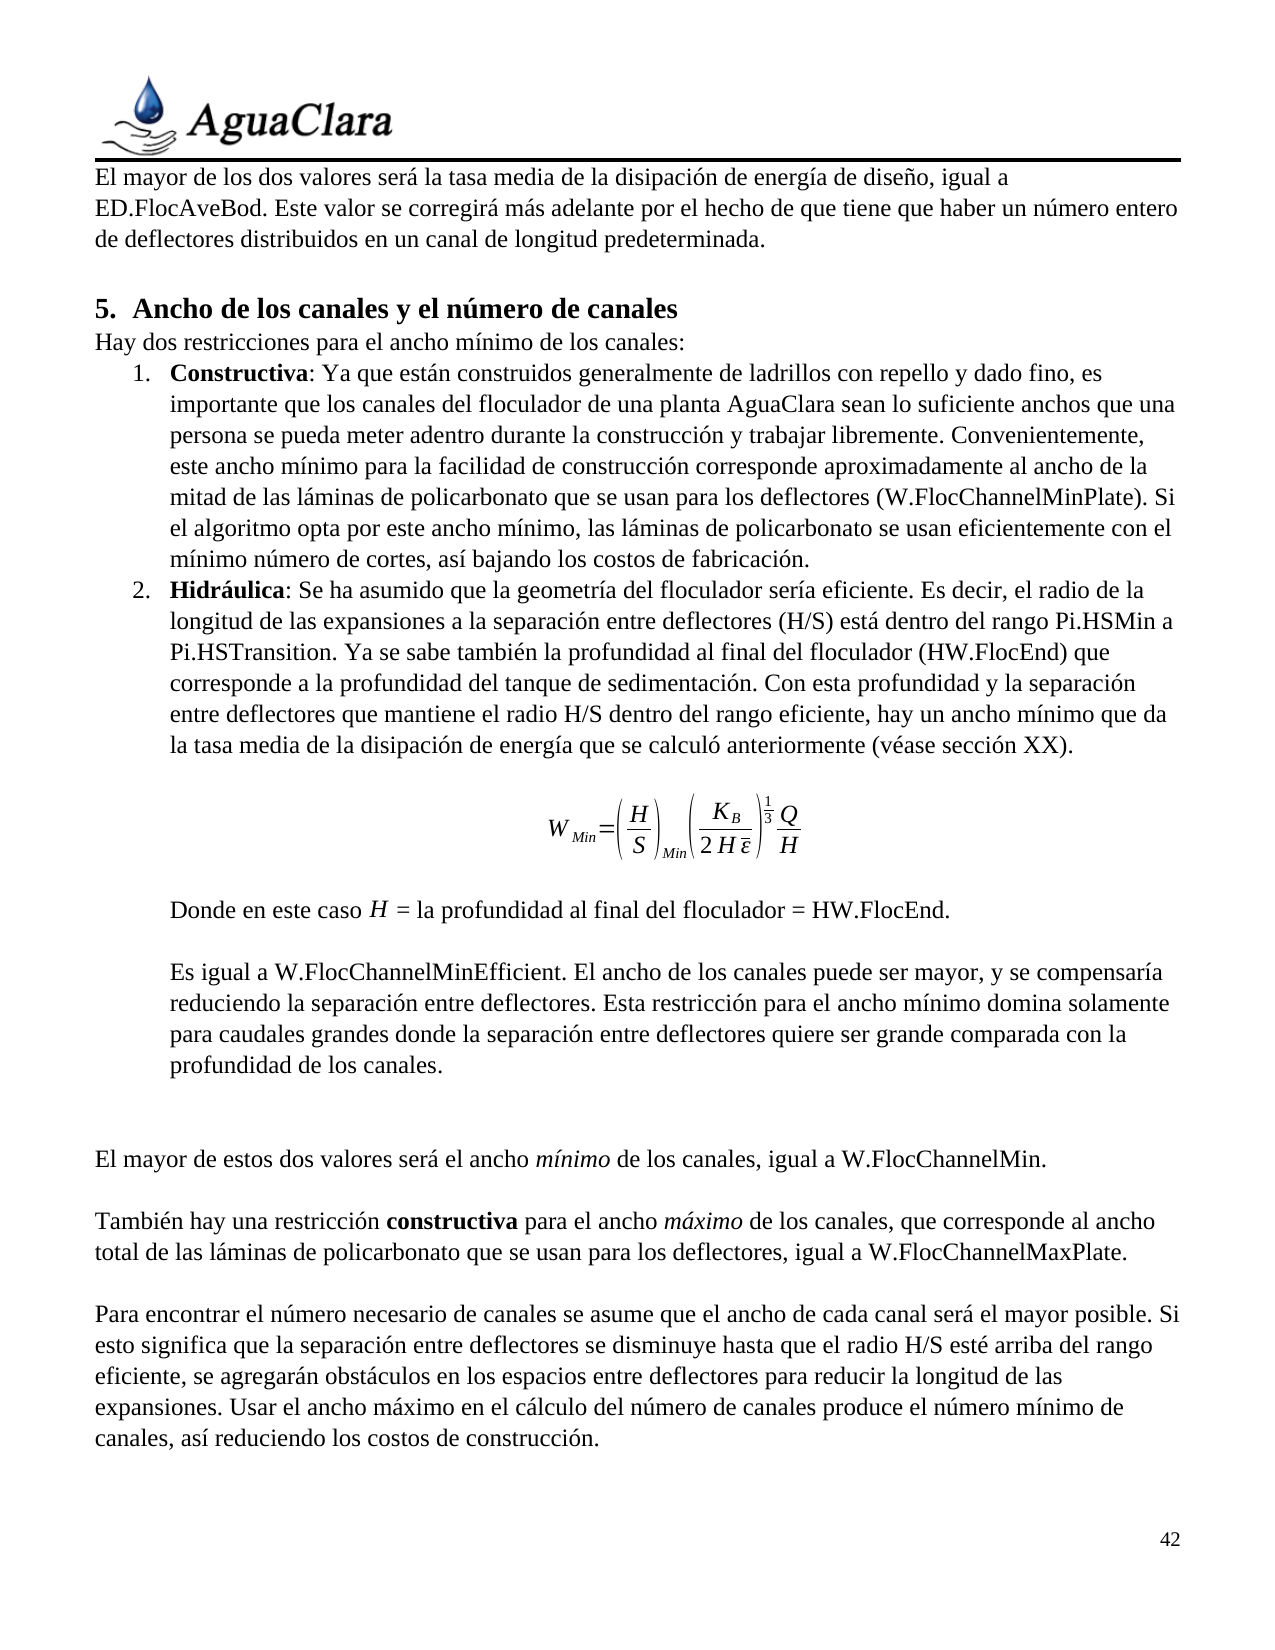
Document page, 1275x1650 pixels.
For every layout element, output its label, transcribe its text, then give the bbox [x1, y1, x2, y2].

text Para encontrar el número necesario de canales se asume que el ancho de cada canal será el mayor posible. Si esto significa que la separación entre deflectores se disminuye hasta que el radio H/S esté arriba del rango eficiente, se agregarán obstáculos en los espacios entre deflectores para reducir la longitud de las expansiones. Usar el ancho máximo en el cálculo del número de canales produce el número mínimo de canales, así reduciendo los costos de construcción. [94, 1299, 1181, 1452]
text También hay una restricción constructiva para el ancho máximo de los canales, que corresponde al ancho total de las láminas de policarbonato que se usan para los deflectores, igual a W.FlocChannelMaxPlate. [94, 1206, 1181, 1266]
list Es igual a W.FlocChannelMinEfficient. El ancho de los canales puede ser mayor, y se compensaría reduciendo la separación entre deflectores. Esta restricción para el ancho mínimo domina solamente para caudales grandes donde la separación entre deflectores quiere ser grande comparada con la profundidad de los canales. [169, 957, 1181, 1079]
list Constructiva: Ya que están construidos generalmente de ladrillos con repello y dado fino, es importante que los canales del floculador de una planta AguaClara sean lo suficiente anchos que una persona se pueda meter adentro durante la construcción y trabajar libremente. Convenientemente, este ancho mínimo para la facilidad de construcción corresponde aproximadamente al ancho de la mitad de las láminas de policarbonato que se usan para los deflectores (W.FlocChannelMinPlate). Si el algoritmo opta por este ancho mínimo, las láminas de policarbonato se usan eficientemente con el mínimo número de cortes, así bajando los costos de fabricación. [132, 358, 1181, 573]
subtitle Ancho de los canales y el número de canales [94, 291, 1181, 324]
text Hay dos restricciones para el ancho mínimo de los canales: [94, 327, 1181, 356]
list Donde en este caso = la profundidad al final del floculador = HW.FlocEnd. [169, 895, 1181, 924]
text El mayor de los dos valores será la tasa media de la disipación de energía de diseño, igual a ED.FlocAveBod. Este valor se corregirá más adelante por el hecho de que tiene que haber un número entero de deflectores distribuidos en un canal de longitud predeterminada. [94, 162, 1181, 253]
text El mayor de estos dos valores será el ancho mínimo de los canales, igual a W.FlocChannelMin. [94, 1144, 1181, 1172]
list Hidráulica: Se ha asumido que la geometría del floculador sería eficiente. Es decir, el radio de la longitud de las expansiones a la separación entre deflectores (H/S) está dentro del rango Pi.HSMin a Pi.HSTransition. Ya se sabe también la profundidad al final del floculador (HW.FlocEnd) que corresponde a la profundidad del tanque de sedimentación. Con esta profundidad y la separación entre deflectores que mantiene el radio H/S dentro del rango eficiente, hay un ancho mínimo que da la tasa media de la disipación de energía que se calculó anteriormente (véase sección XX). [132, 575, 1181, 759]
picture [94, 75, 412, 158]
